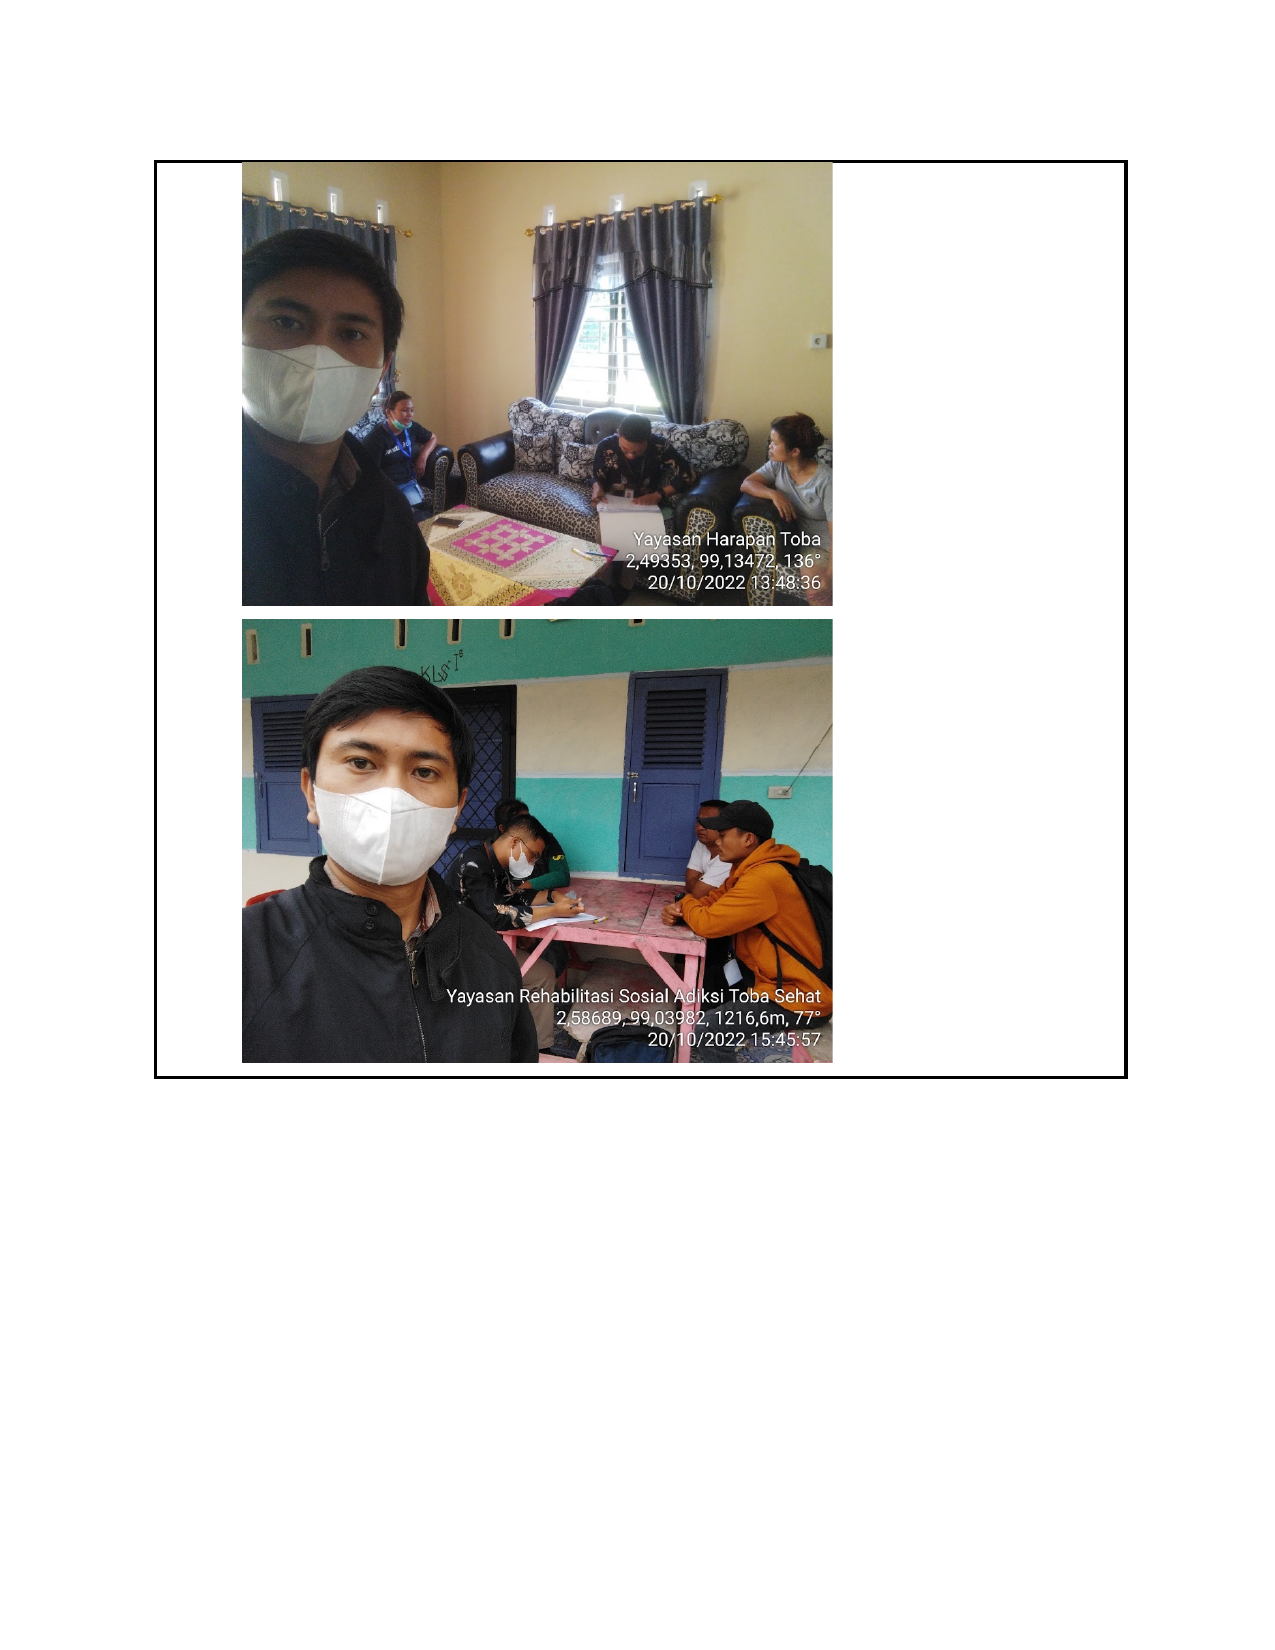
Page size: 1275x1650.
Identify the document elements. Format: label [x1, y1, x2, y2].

picture [242, 619, 833, 1063]
picture [242, 162, 833, 606]
table_cell [157, 163, 1124, 1076]
